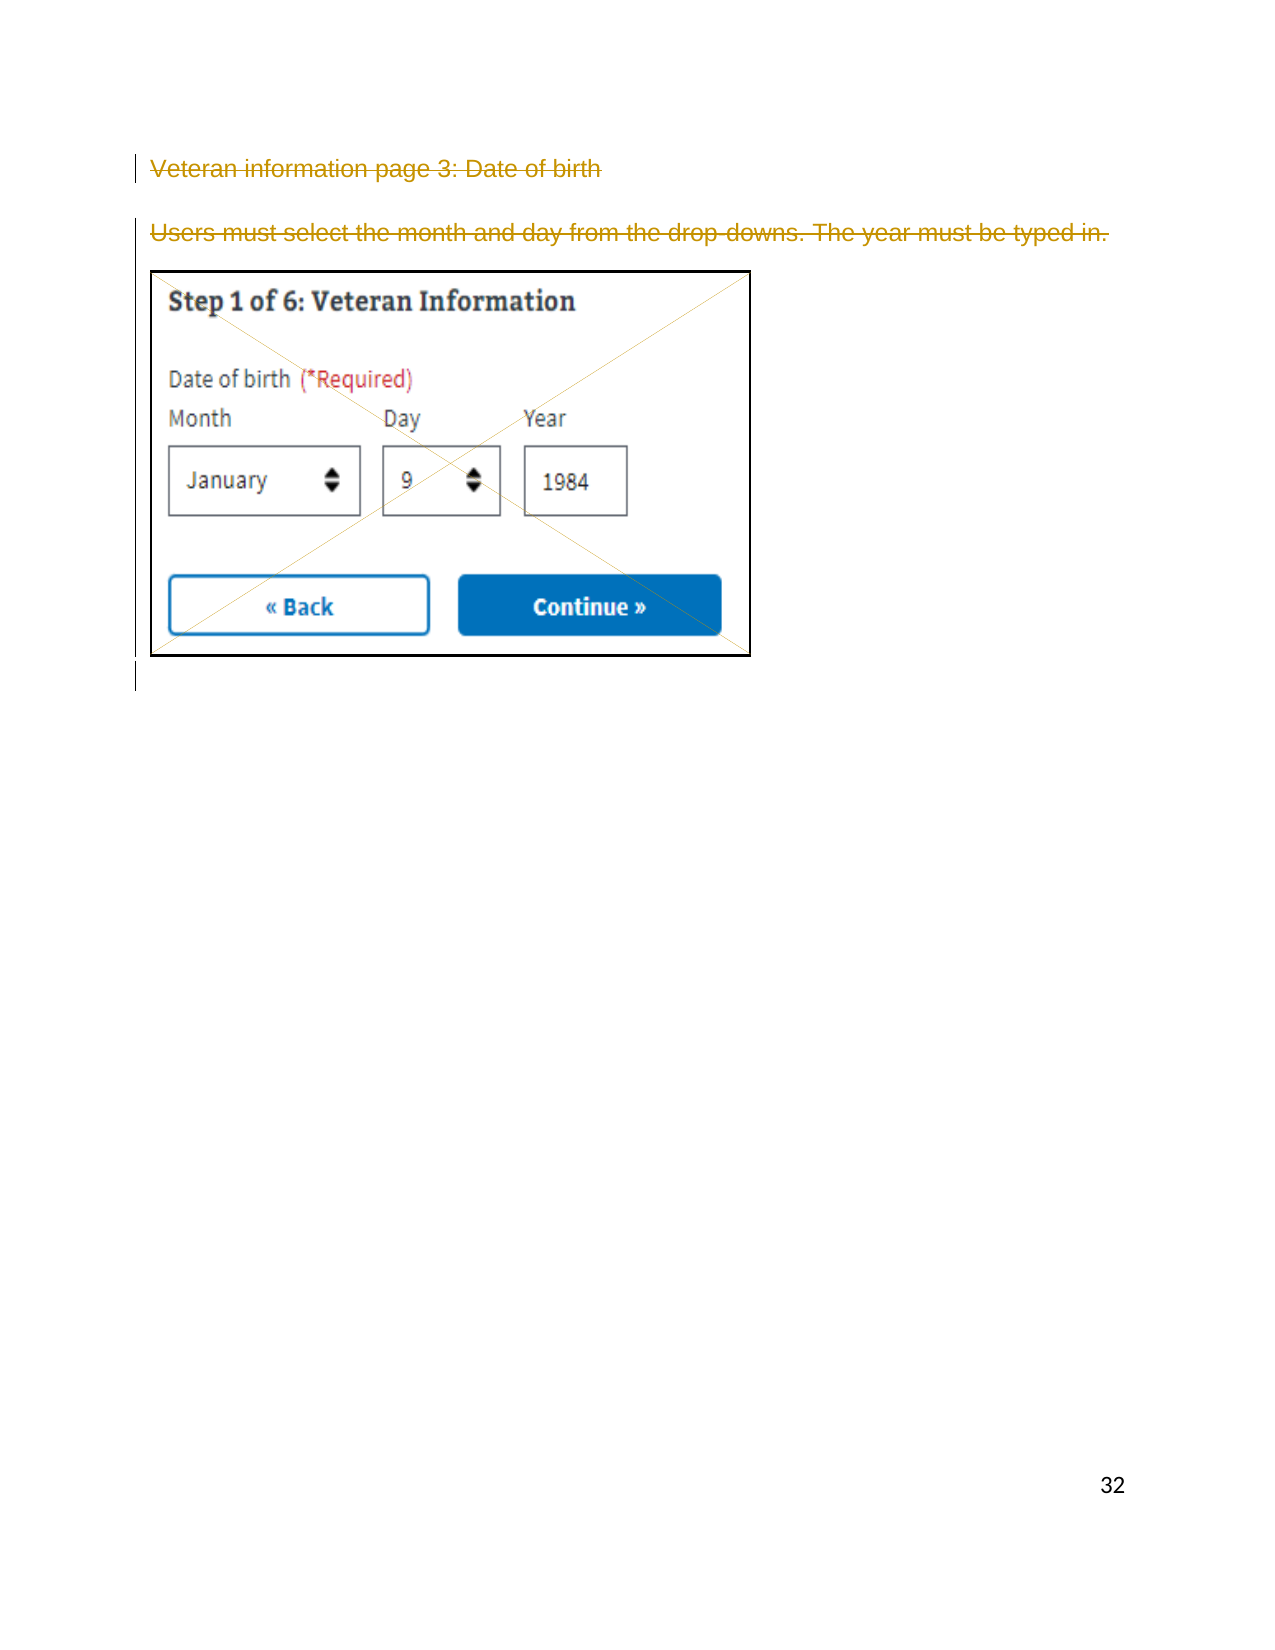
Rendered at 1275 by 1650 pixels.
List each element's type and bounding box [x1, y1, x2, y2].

picture [152, 275, 449, 652]
picture [153, 273, 748, 462]
picture [153, 464, 748, 654]
picture [452, 275, 749, 652]
